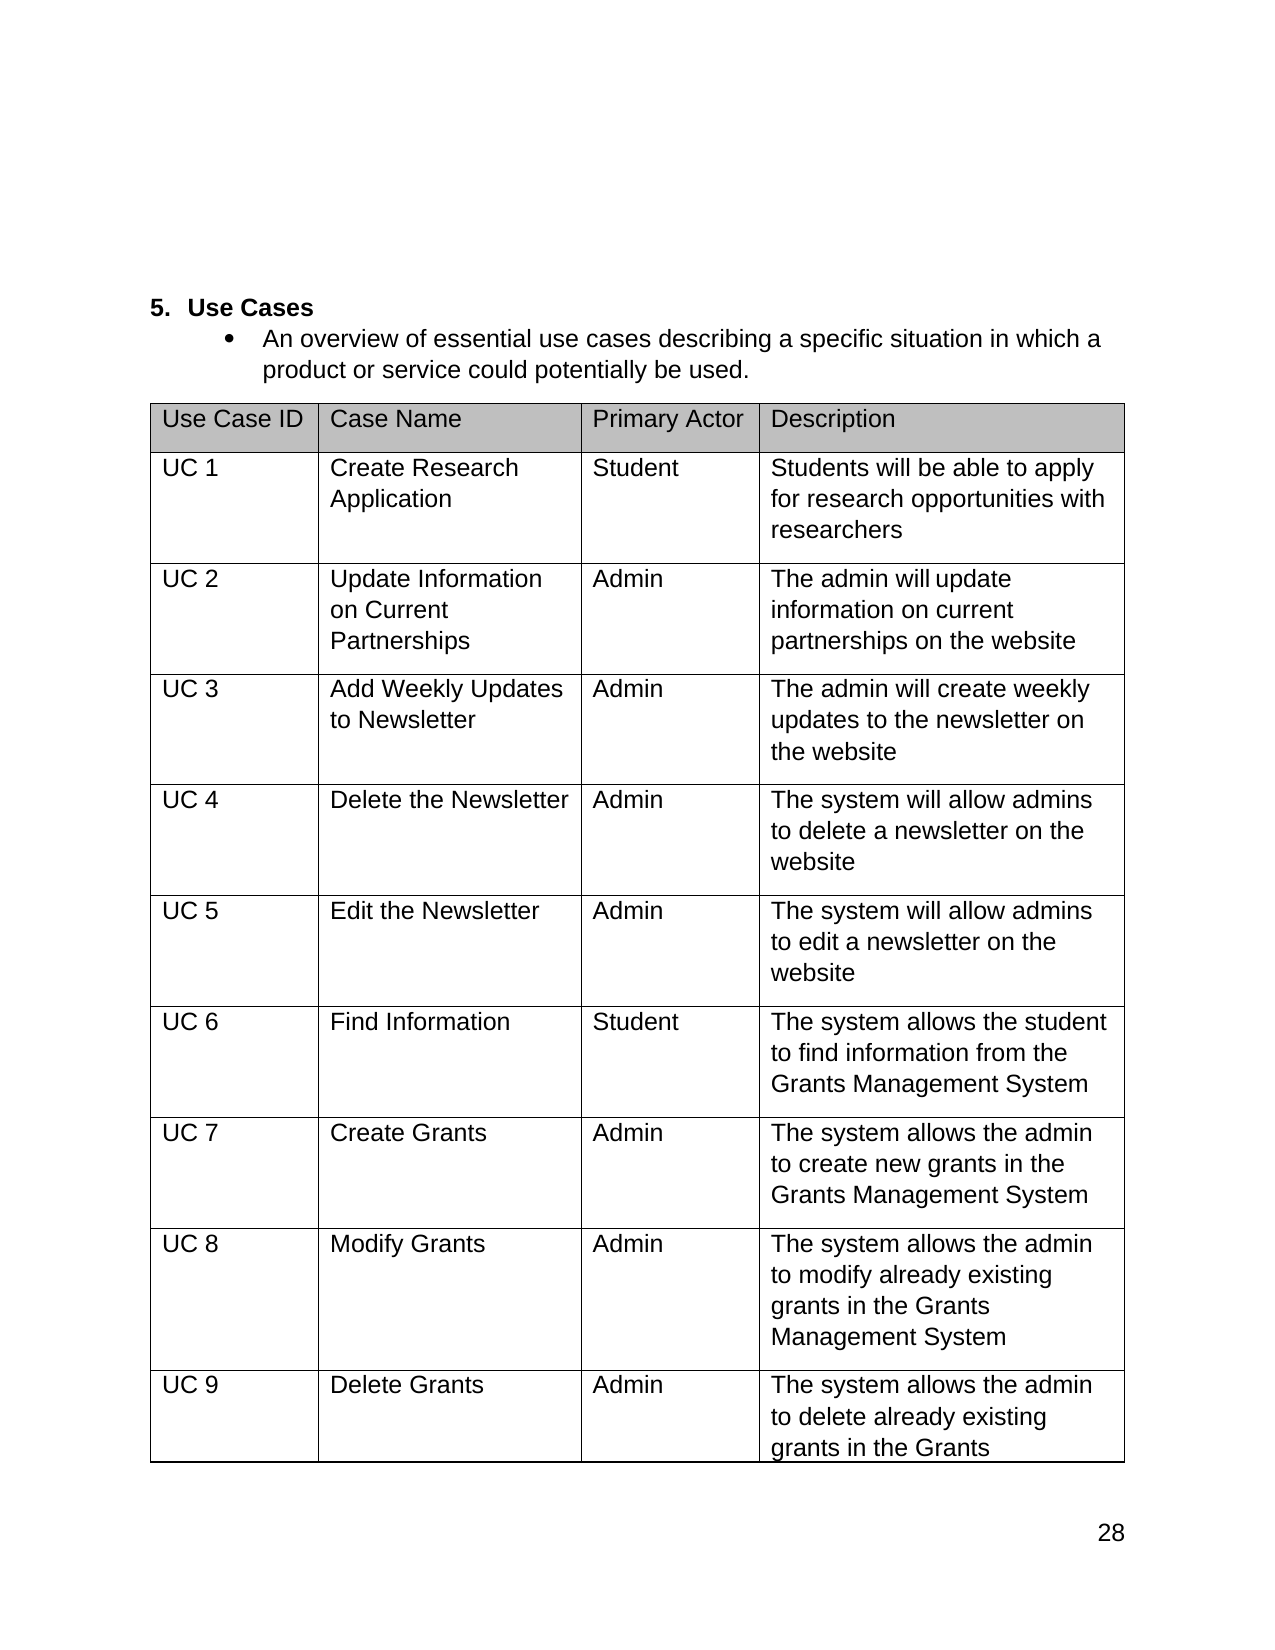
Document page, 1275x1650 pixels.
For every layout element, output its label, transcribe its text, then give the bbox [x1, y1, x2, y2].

table_cell Student [582, 1007, 759, 1117]
list Use Cases [150, 293, 1125, 322]
table_cell The admin will create weekly updates to the newsletter on the website [760, 675, 1124, 784]
table_header Primary Actor [582, 404, 759, 452]
table_header Use Case ID [151, 404, 318, 452]
table_cell The system will allow admins to delete a newsletter on the website [760, 785, 1124, 895]
table_cell The system allows the admin to modify already existing grants in the Grants Management System [760, 1229, 1124, 1369]
table_cell Update Information on Current Partnerships [319, 564, 581, 673]
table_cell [760, 1371, 1124, 1461]
table_cell The admin will update information on current partnerships on the website [760, 564, 1124, 673]
list An overview of essential use cases describing a specific situation in which a product or service could potentially be used. [225, 324, 1125, 384]
table_cell UC 1 [151, 453, 318, 563]
table_cell UC 2 [151, 564, 318, 673]
table_cell UC 6 [151, 1007, 318, 1117]
table_cell Admin [582, 1118, 759, 1228]
table_cell Admin [582, 1371, 759, 1461]
table_cell Admin [582, 896, 759, 1006]
table_cell UC 9 [151, 1371, 318, 1461]
table_cell Add Weekly Updates to Newsletter [319, 675, 581, 784]
table_header Description [760, 404, 1124, 452]
table_cell UC 5 [151, 896, 318, 1006]
table_cell Admin [582, 564, 759, 673]
table_cell The system allows the admin to create new grants in the Grants Management System [760, 1118, 1124, 1228]
table_cell Admin [582, 675, 759, 784]
table_cell UC 8 [151, 1229, 318, 1369]
table_cell UC 3 [151, 675, 318, 784]
table_cell Students will be able to apply for research opportunities with researchers [760, 453, 1124, 563]
table_header Case Name [319, 404, 581, 452]
table_cell UC 7 [151, 1118, 318, 1228]
table_cell Edit the Newsletter [319, 896, 581, 1006]
table_cell Create Grants [319, 1118, 581, 1228]
table_cell Delete the Newsletter [319, 785, 581, 895]
table_cell Create Research Application [319, 453, 581, 563]
table_cell Student [582, 453, 759, 563]
table_cell The system allows the student to find information from the Grants Management System [760, 1007, 1124, 1117]
table_cell Admin [582, 1229, 759, 1369]
table_cell Admin [582, 785, 759, 895]
table_cell Find Information [319, 1007, 581, 1117]
table_cell Modify Grants [319, 1229, 581, 1369]
table_cell The system will allow admins to edit a newsletter on the website [760, 896, 1124, 1006]
table_cell Delete Grants [319, 1371, 581, 1461]
table_cell UC 4 [151, 785, 318, 895]
